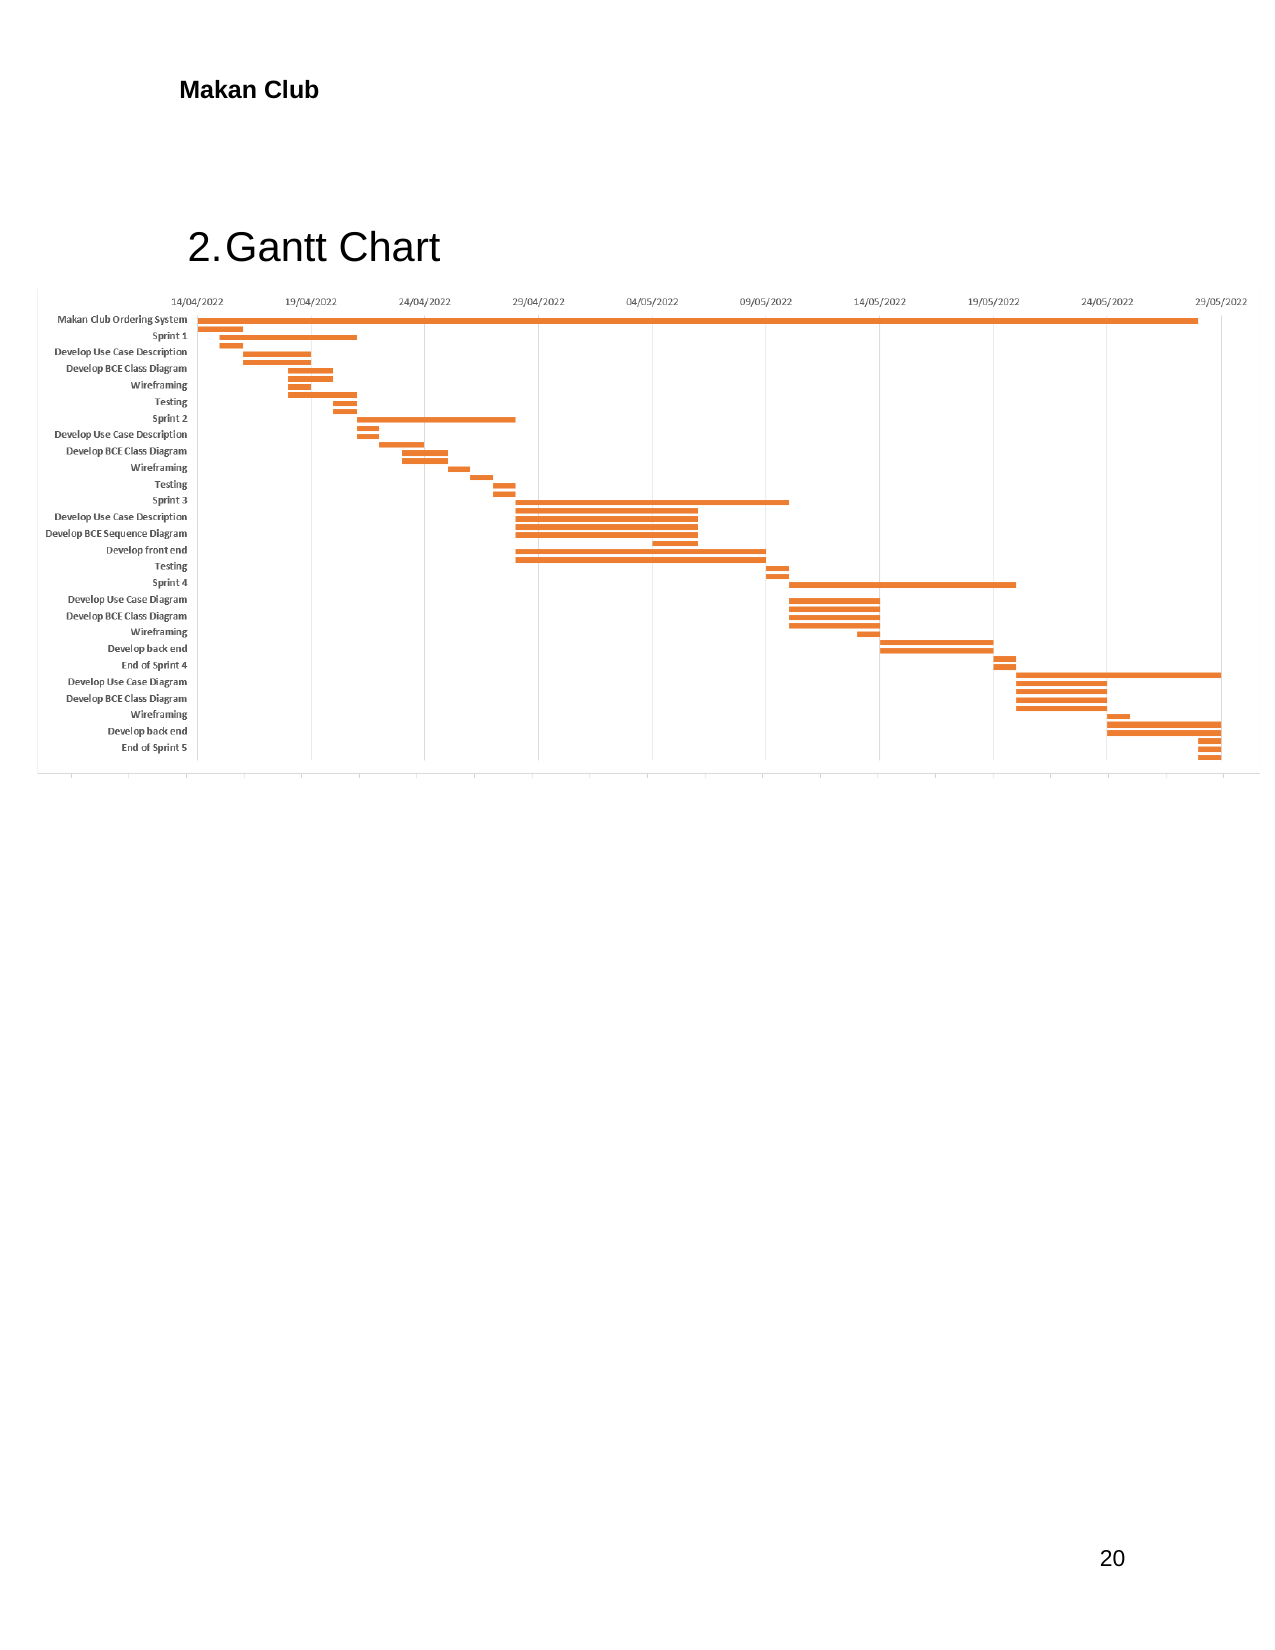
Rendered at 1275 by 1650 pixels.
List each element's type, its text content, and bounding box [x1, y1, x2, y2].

subtitle Gantt Chart [187, 222, 1125, 270]
picture [37, 289, 1261, 778]
